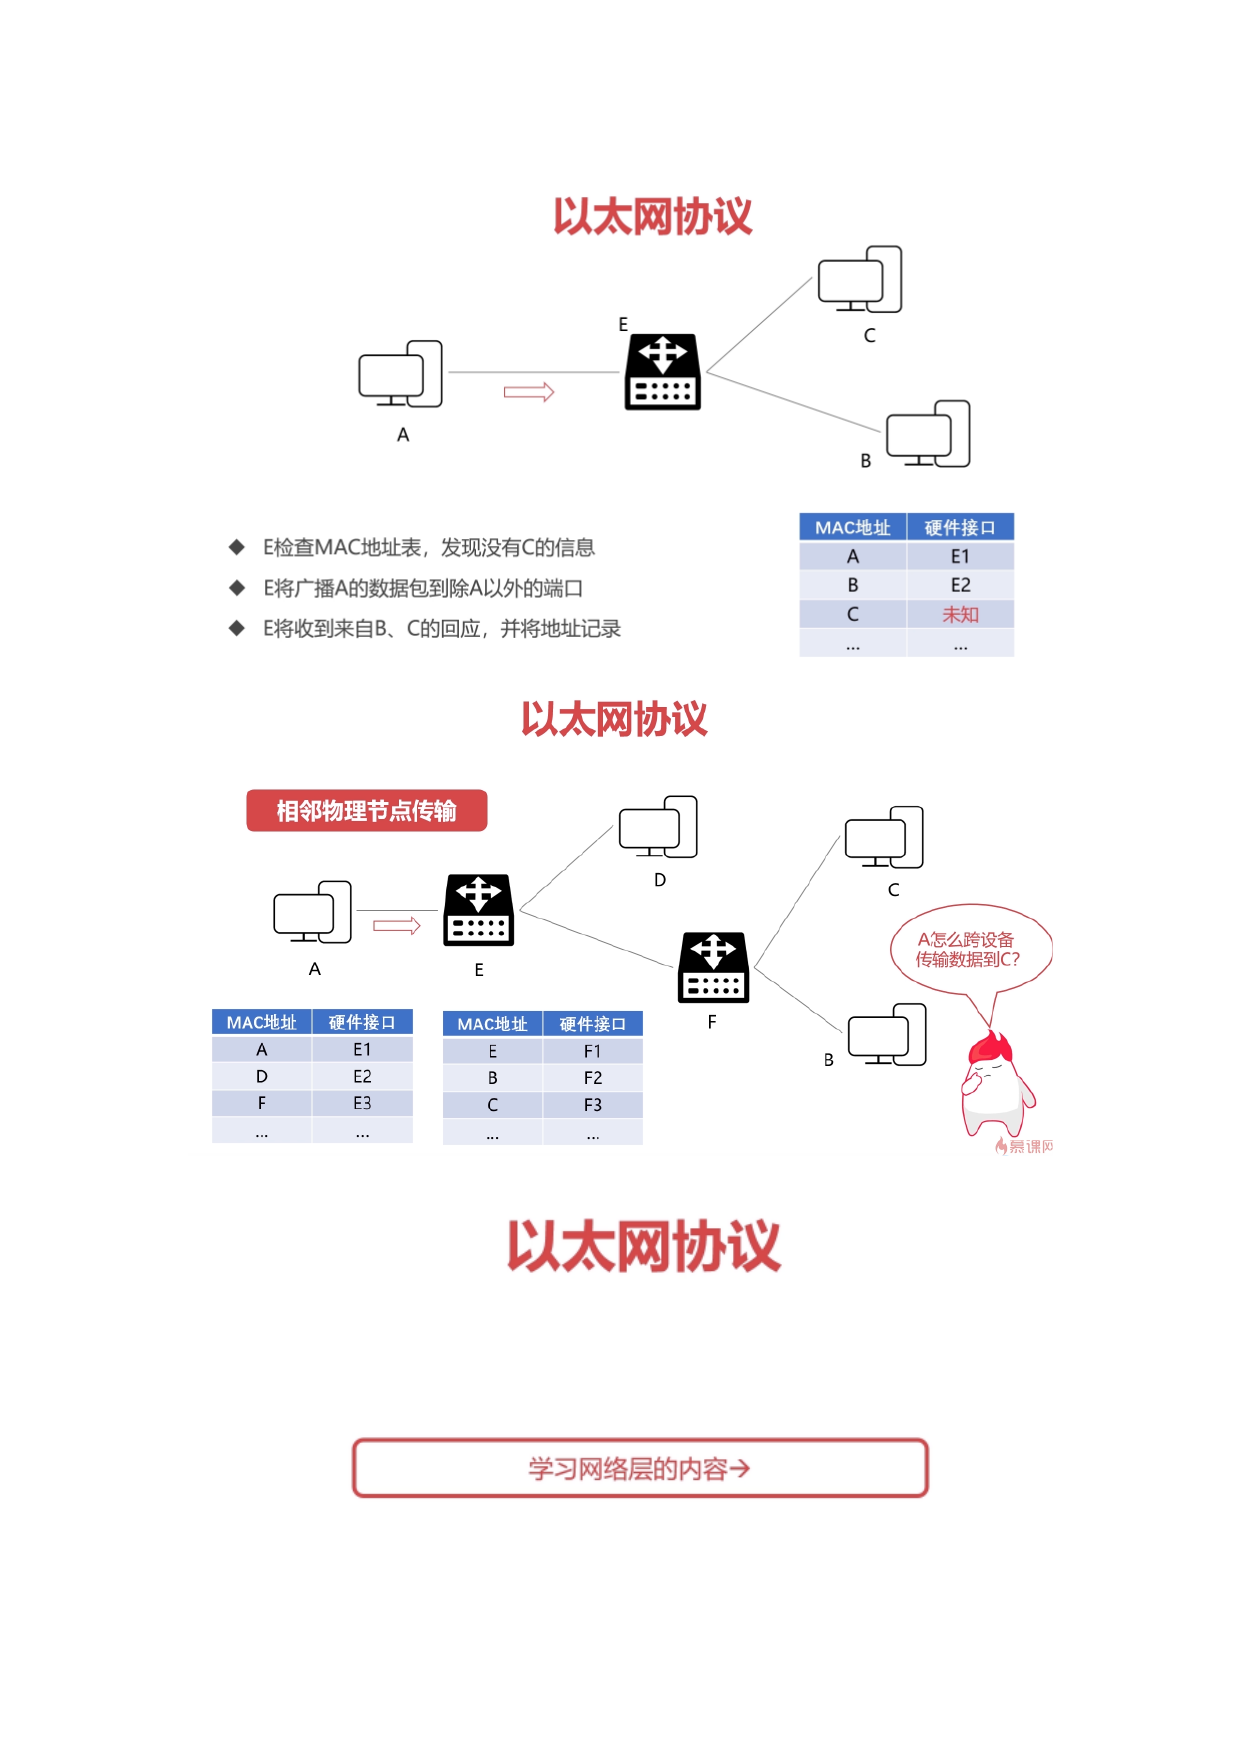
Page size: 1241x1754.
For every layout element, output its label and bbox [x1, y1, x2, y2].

picture [187, 162, 1053, 662]
picture [187, 1169, 1053, 1537]
picture [187, 682, 1053, 1156]
